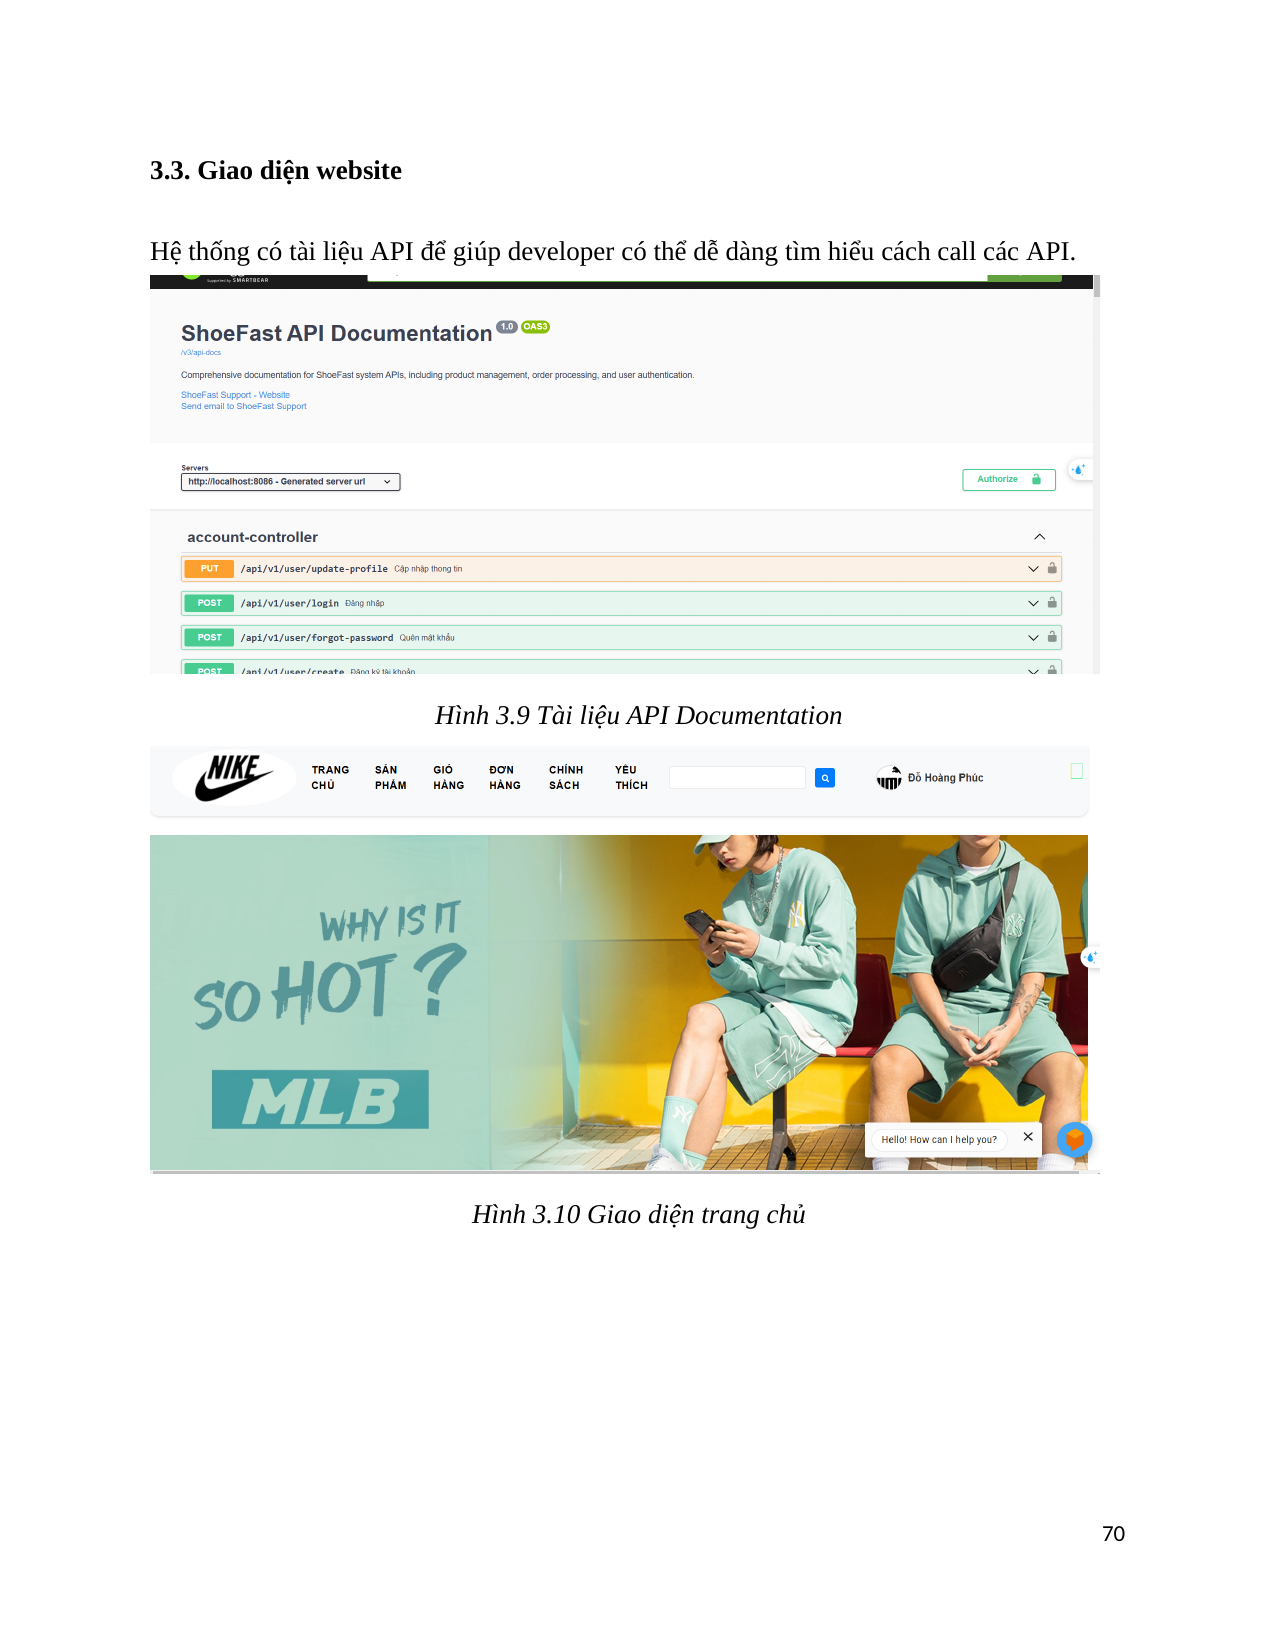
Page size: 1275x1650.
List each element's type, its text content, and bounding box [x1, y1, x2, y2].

picture [150, 275, 1100, 674]
text Hệ thống có tài liệu API để giúp developer có thể dễ dàng tìm hiểu cách call các API. [150, 235, 1125, 266]
text Hình 3.10 Giao diện trang chủ [151, 1198, 1125, 1229]
text Hình 3.9 Tài liệu API Documentation [151, 699, 1125, 730]
picture [150, 746, 1100, 1174]
subtitle 3.3. Giao diện website [150, 154, 1125, 185]
